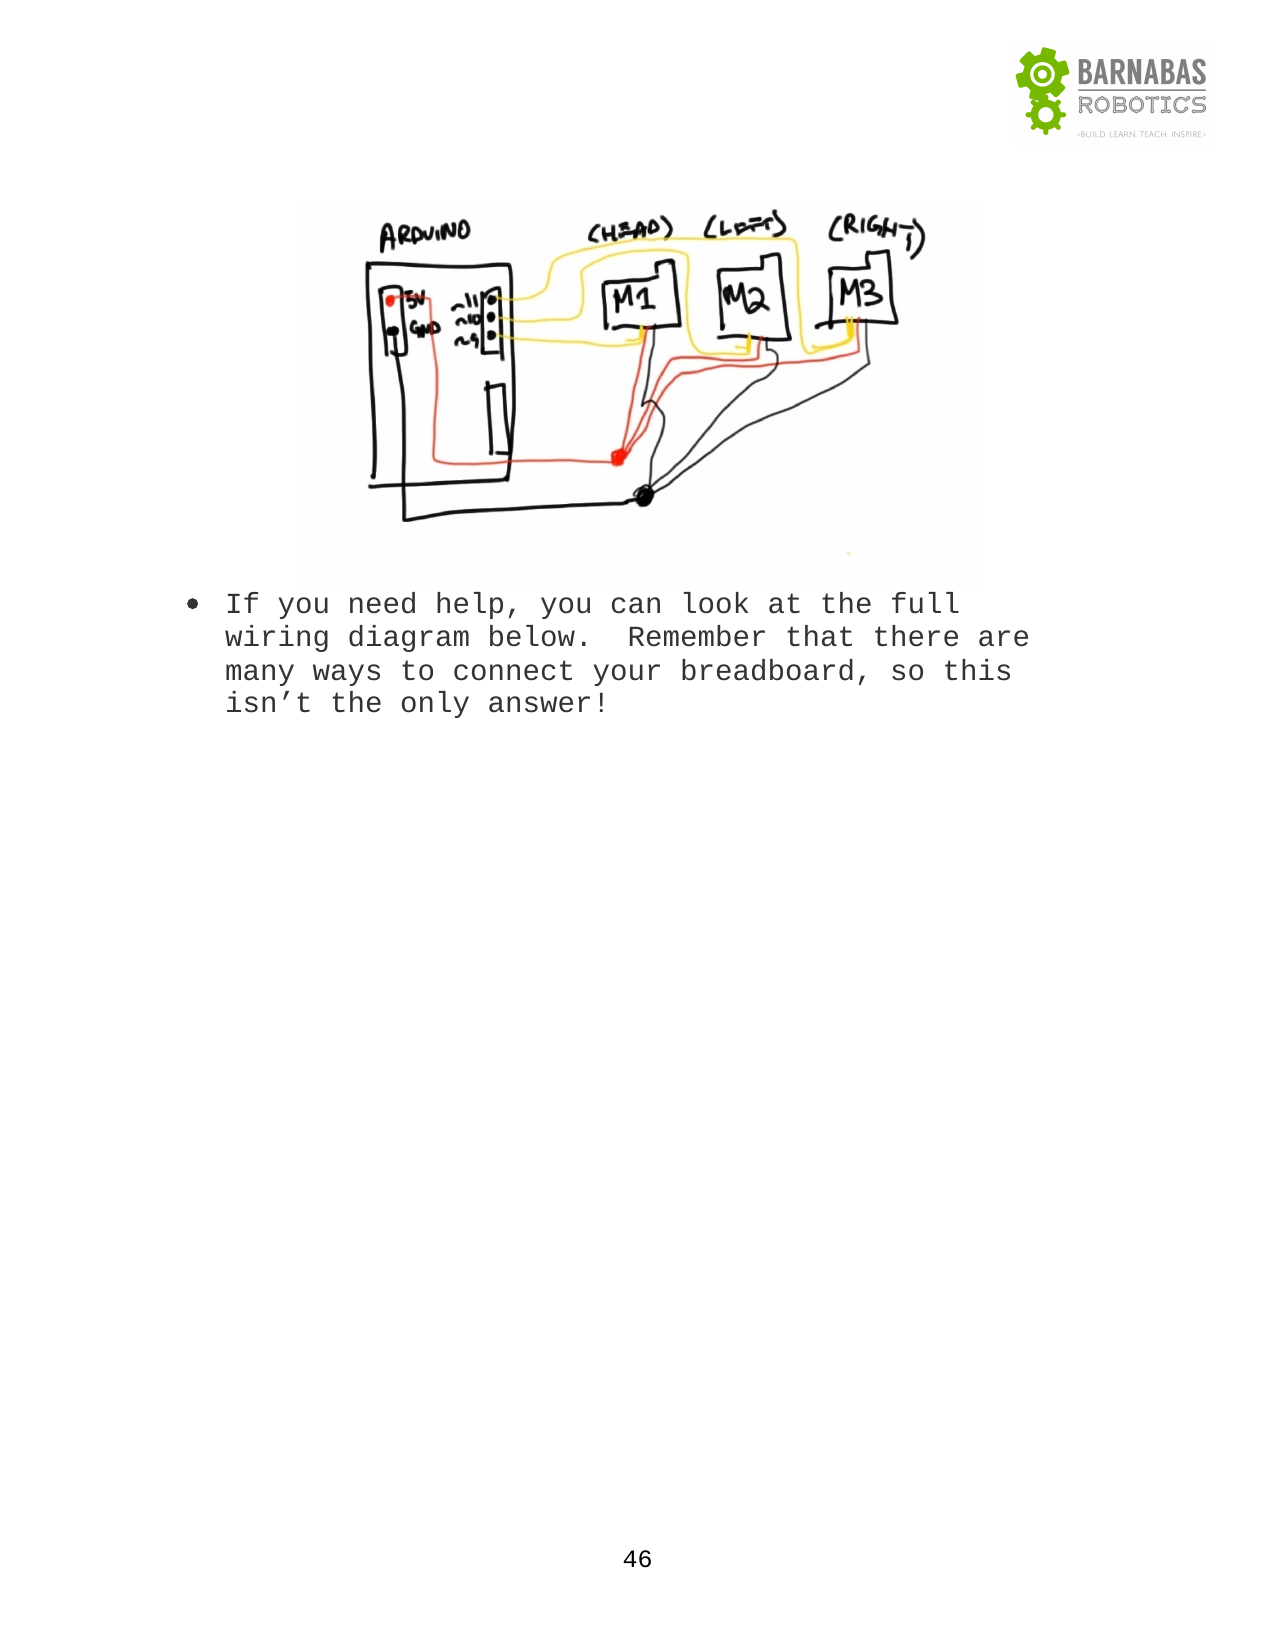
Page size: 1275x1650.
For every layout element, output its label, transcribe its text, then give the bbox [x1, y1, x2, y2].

picture [1013, 42, 1212, 148]
list If you need help, you can look at the full wiring diagram below. Remember that there are many ways to connect your breadboard, so this isn’t the only answer! [187, 589, 1050, 722]
picture [294, 203, 981, 590]
